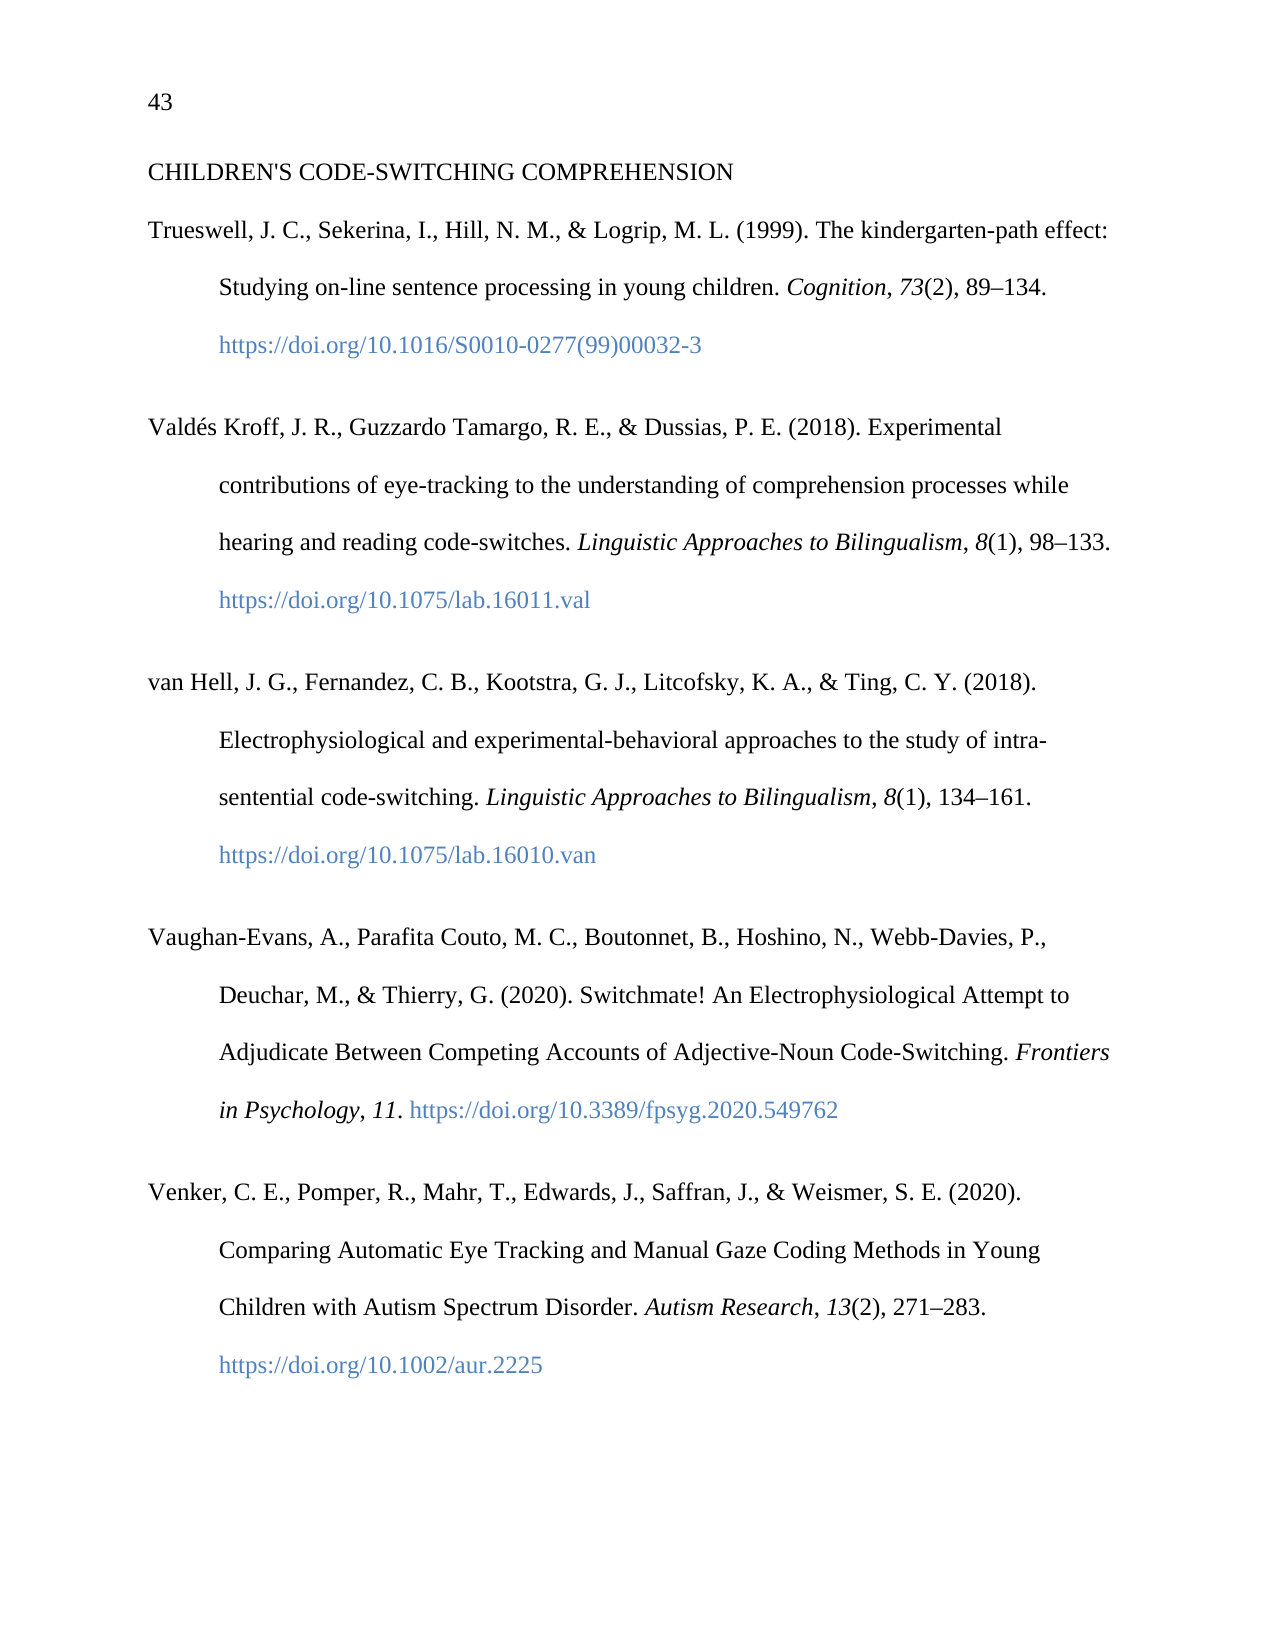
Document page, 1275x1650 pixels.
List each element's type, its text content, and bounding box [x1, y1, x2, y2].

text Venker, C. E., Pomper, R., Mahr, T., Edwards, J., Saffran, J., & Weismer, S. E. (2020). Comparing Automatic Eye Tracking and Manual Gaze Coding Methods in Young Children with Autism Spectrum Disorder. Autism Research, 13(2), 271–283. https://doi.org/10.1002/aur.2225 [148, 1177, 1127, 1379]
text Trueswell, J. C., Sekerina, I., Hill, N. M., & Logrip, M. L. (1999). The kindergarten-path effect: Studying on-line sentence processing in young children. Cognition, 73(2), 89–134. https://doi.org/10.1016/S0010-0277(99)00032-3 [148, 215, 1127, 359]
text Valdés Kroff, J. R., Guzzardo Tamargo, R. E., & Dussias, P. E. (2018). Experimental contributions of eye-tracking to the understanding of comprehension processes while hearing and reading code-switches. Linguistic Approaches to Bilingualism, 8(1), 98–133. https://doi.org/10.1075/lab.16011.val [148, 412, 1127, 614]
text van Hell, J. G., Fernandez, C. B., Kootstra, G. J., Litcofsky, K. A., & Ting, C. Y. (2018). Electrophysiological and experimental-behavioral approaches to the study of intra-sentential code-switching. Linguistic Approaches to Bilingualism, 8(1), 134–161. https://doi.org/10.1075/lab.16010.van [148, 667, 1127, 869]
text Vaughan-Evans, A., Parafita Couto, M. C., Boutonnet, B., Hoshino, N., Webb-Davies, P., Deuchar, M., & Thierry, G. (2020). Switchmate! An Electrophysiological Attempt to Adjudicate Between Competing Accounts of Adjective-Noun Code-Switching. Frontiers in Psychology, 11. https://doi.org/10.3389/fpsyg.2020.549762 [148, 922, 1127, 1124]
